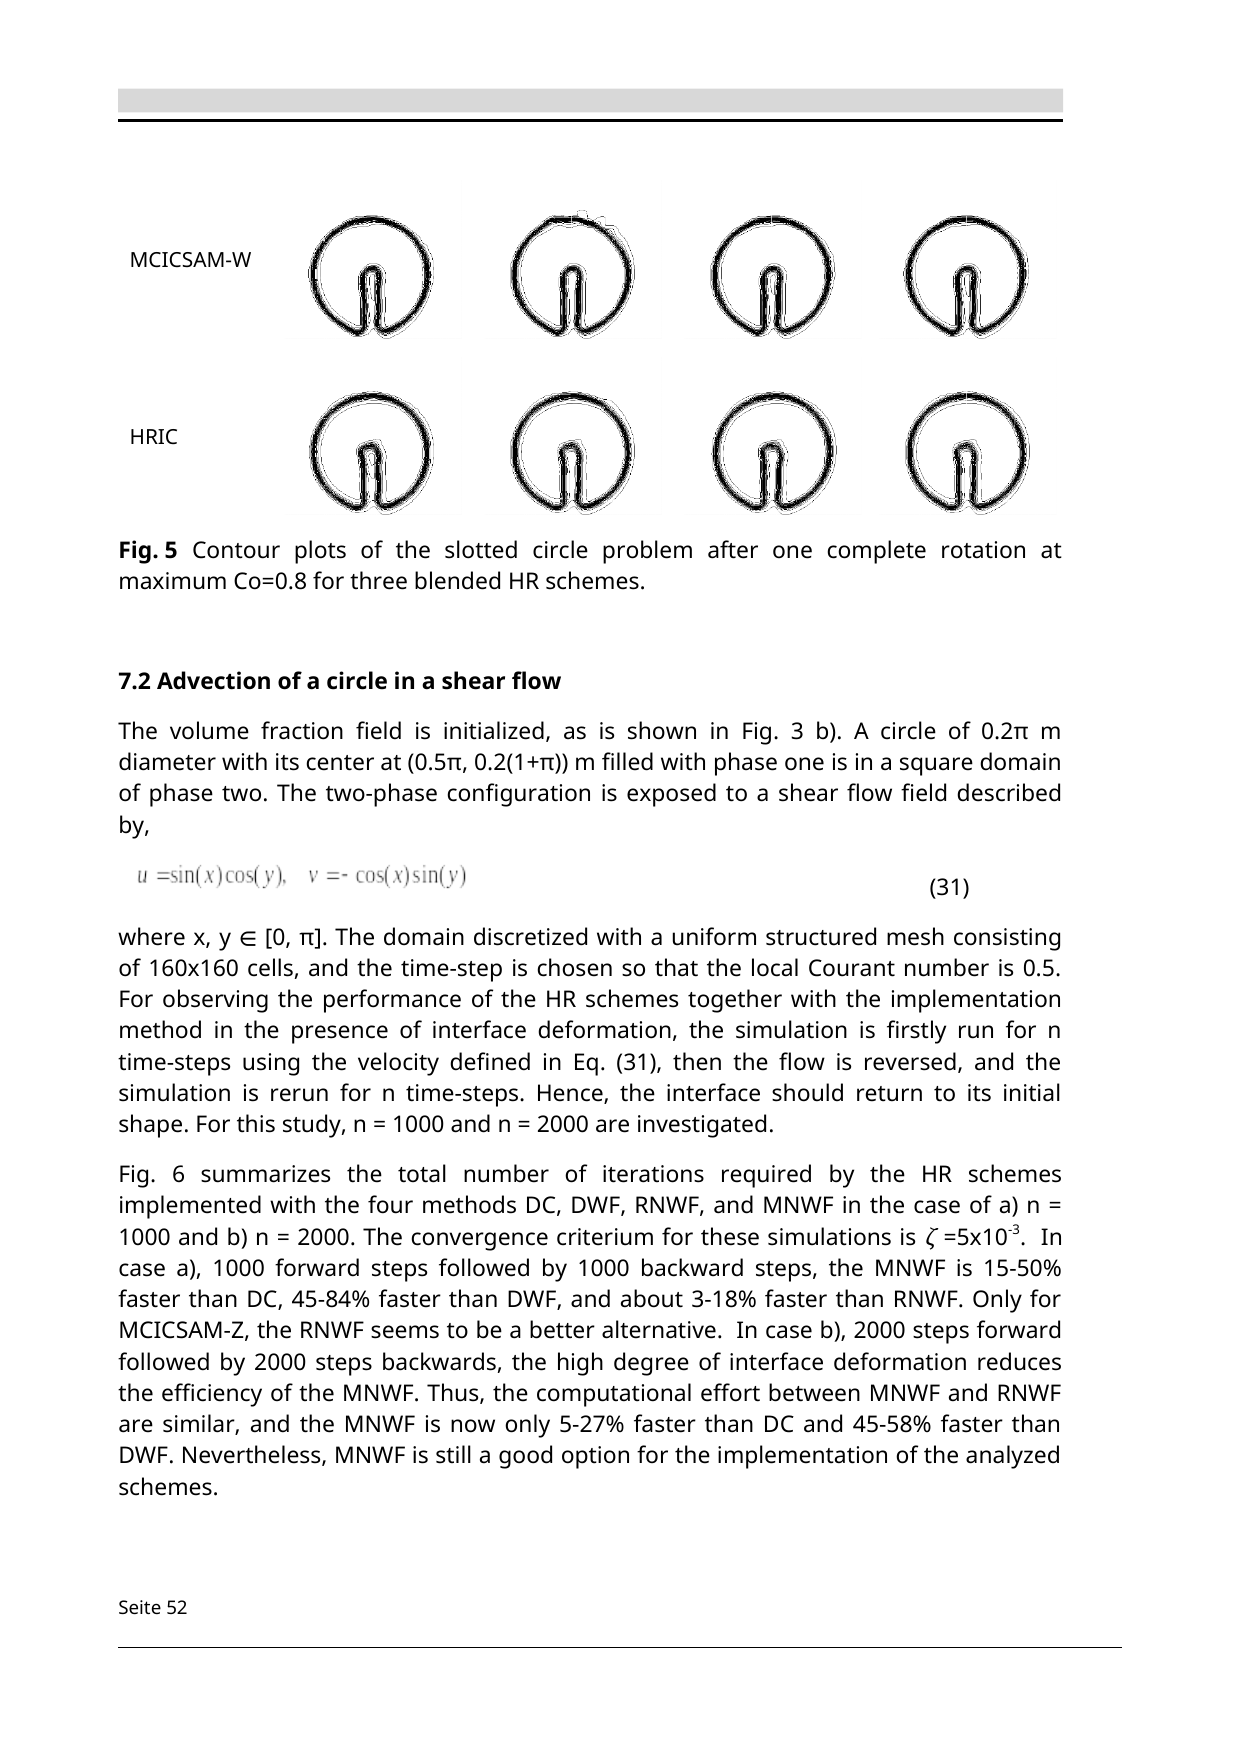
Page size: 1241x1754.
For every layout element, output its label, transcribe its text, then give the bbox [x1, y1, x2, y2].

picture [284, 357, 462, 515]
picture [284, 180, 462, 339]
text 7.2 Advection of a circle in a shear flow [118, 665, 1063, 696]
picture [684, 357, 862, 515]
text Fig. 6 summarizes the total number of iterations required by the HR schemes implemented with the four methods DC, DWF, RNWF, and MNWF in the case of a) n = 1000 and b) n = 2000. The convergence criterium for these simulations is ζ =5x10-3. In case a), 1000 forward steps followed by 1000 backward steps, the MNWF is 15-50% faster than DC, 45-84% faster than DWF, and about 3-18% faster than RNWF. Only for MCICSAM-Z, the RNWF seems to be a better alternative. In case b), 2000 steps forward followed by 2000 steps backwards, the high degree of interface deformation reduces the efficiency of the MNWF. Thus, the computational effort between MNWF and RNWF are similar, and the MNWF is now only 5-27% faster than DC and 45-58% faster than DWF. Nevertheless, MNWF is still a good option for the implementation of the analyzed schemes. [118, 1158, 1063, 1502]
text (31) [118, 859, 1063, 902]
picture [484, 180, 662, 339]
picture [684, 180, 862, 339]
table_cell MCICSAM-W [118, 181, 273, 357]
table_cell HRIC [118, 357, 273, 534]
text Fig. 5 Contour plots of the slotted circle problem after one complete rotation at maximum Co=0.8 for three blended HR schemes. [118, 534, 1063, 596]
table_cell [473, 357, 673, 534]
text The volume fraction field is initialized, as is shown in Fig. 3 b). A circle of 0.2π m diameter with its center at (0.5π, 0.2(1+π)) m filled with phase one is in a square domain of phase two. The two-phase configuration is exposed to a shear flow field described by, [118, 715, 1063, 840]
table_cell [473, 181, 673, 357]
text where x, y ∈ [0, π]. The domain discretized with a uniform structured mesh consisting of 160x160 cells, and the time-step is chosen so that the local Courant number is 0.5. For observing the performance of the HR schemes together with the implementation method in the presence of interface deformation, the simulation is firstly run for n time-steps using the velocity defined in Eq. (31), then the flow is reversed, and the simulation is rerun for n time-steps. Hence, the interface should return to its initial shape. For this study, n = 1000 and n = 2000 are investigated. [118, 921, 1063, 1139]
picture [879, 180, 1057, 339]
table_cell [673, 357, 868, 534]
picture [484, 357, 662, 515]
table_cell [273, 181, 473, 357]
table_cell [868, 357, 1063, 534]
picture [879, 357, 1057, 515]
table_cell [273, 357, 473, 534]
table_cell [673, 181, 868, 357]
table_cell [868, 181, 1063, 357]
